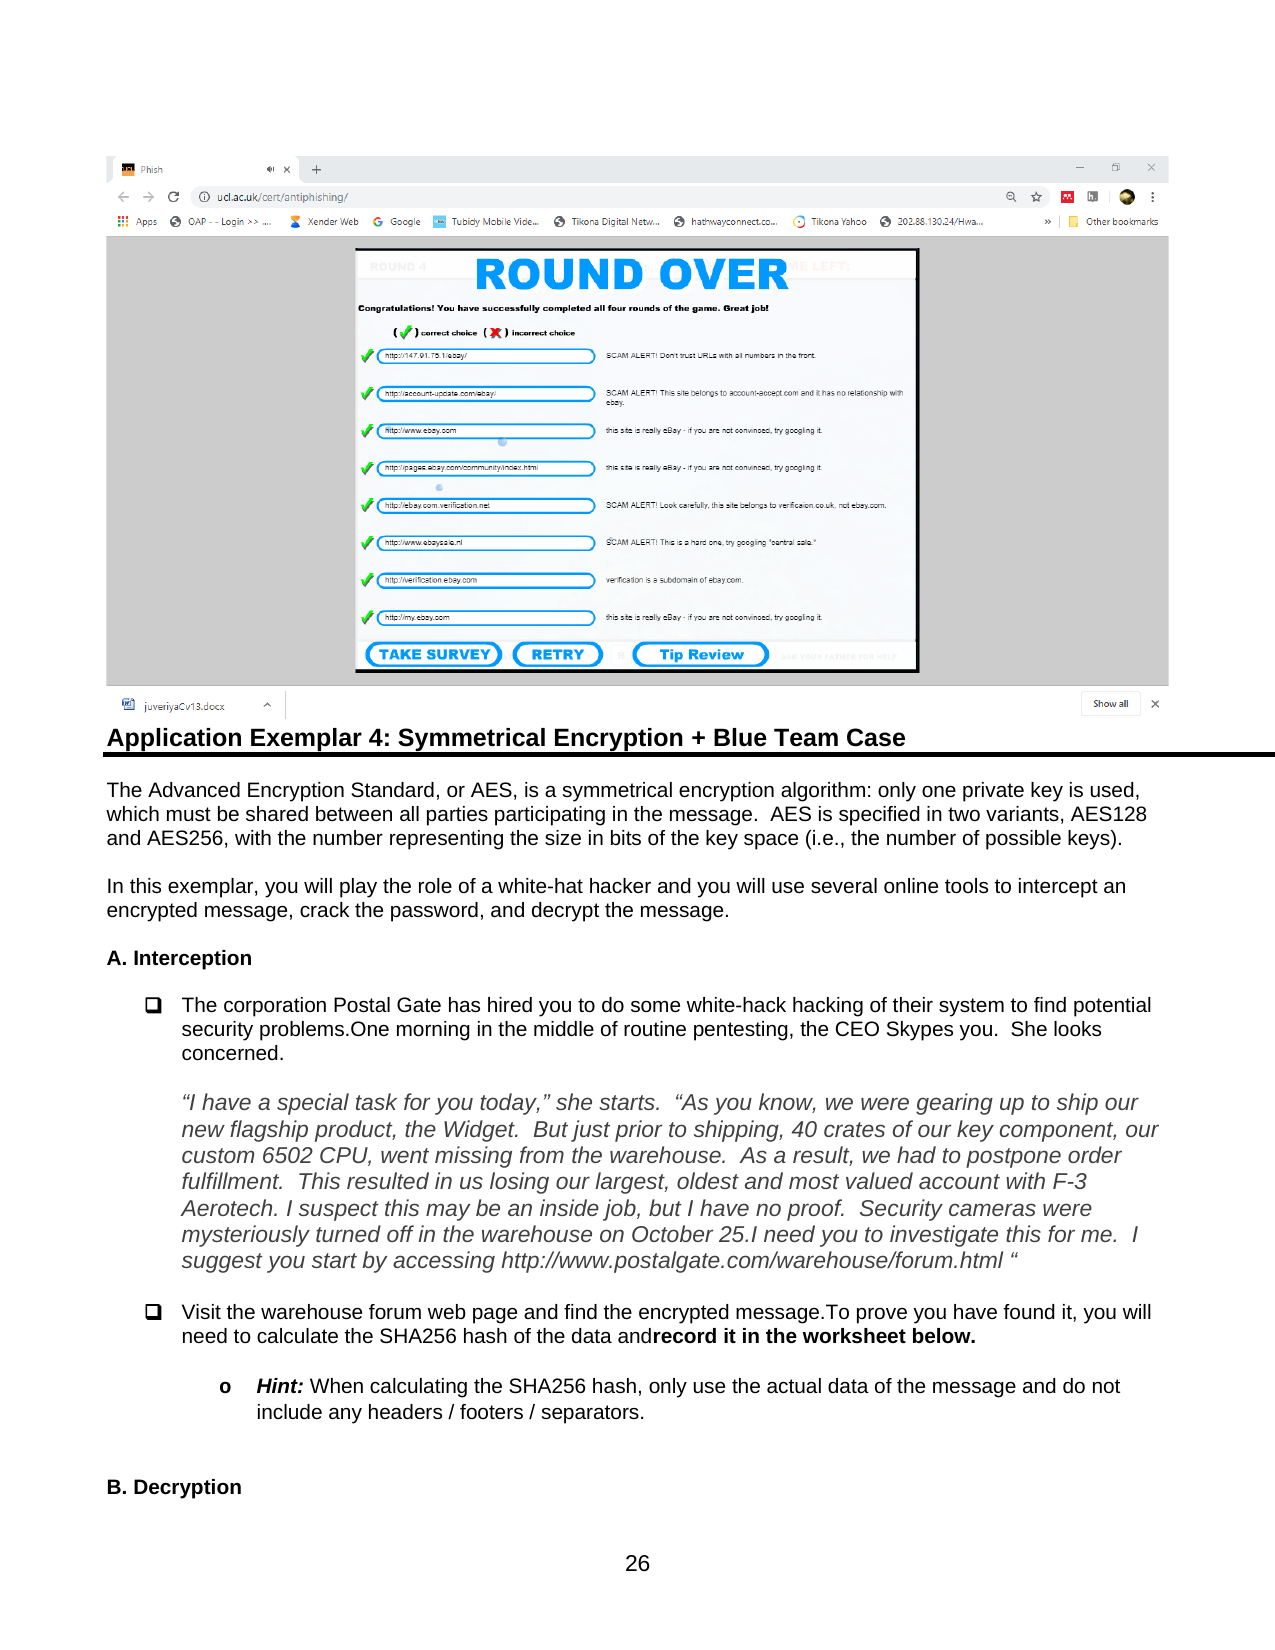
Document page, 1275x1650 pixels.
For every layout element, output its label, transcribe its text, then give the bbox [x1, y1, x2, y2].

text B. Decryption [106, 1474, 1169, 1498]
list Hint: When calculating the SHA256 hash, only use the actual data of the message and do not include any headers / footers / separators. [219, 1374, 1169, 1451]
text A. Interception [106, 945, 1169, 969]
list Visit the warehouse forum web page and find the encrypted message.To prove you have found it, you will need to calculate the SHA256 hash of the data andrecord it in the worksheet below. [144, 1300, 1169, 1374]
list The corporation Postal Gate has hired you to do some white-hack hacking of their system to find potential security problems.One morning in the middle of routine pentesting, the CEO Skypes you. She looks concerned. “I have a special task for you today,” she starts. “As you know, we were gearing up to ship our new flagship product, the Widget. But just prior to shipping, 40 crates of our key component, our custom 6502 CPU, went missing from the warehouse. As a result, we had to postpone order fulfillment. This resulted in us losing our largest, oldest and most valued account with F-3 Aerotech. I suspect this may be an inside job, but I have no proof. Security cameras were mysteriously turned off in the warehouse on October 25.I need you to investigate this for me. I suggest you start by accessing http://www.postalgate.com/warehouse/forum.html “ [144, 993, 1169, 1300]
text The Advanced Encryption Standard, or AES, is a symmetrical encryption algorithm: only one private key is used, which must be shared between all parties participating in the message. AES is specified in two variants, AES128 and AES256, with the number representing the size in bits of the key space (i.e., the number of possible keys). [106, 778, 1169, 849]
picture [106, 156, 1169, 723]
text In this exemplar, you will play the role of a white-hat hacker and you will use several online tools to intercept an encrypted message, crack the password, and decrypt the message. [106, 873, 1169, 921]
subtitle Application Exemplar 4: Symmetrical Encryption + Blue Team Case [106, 723, 1169, 751]
